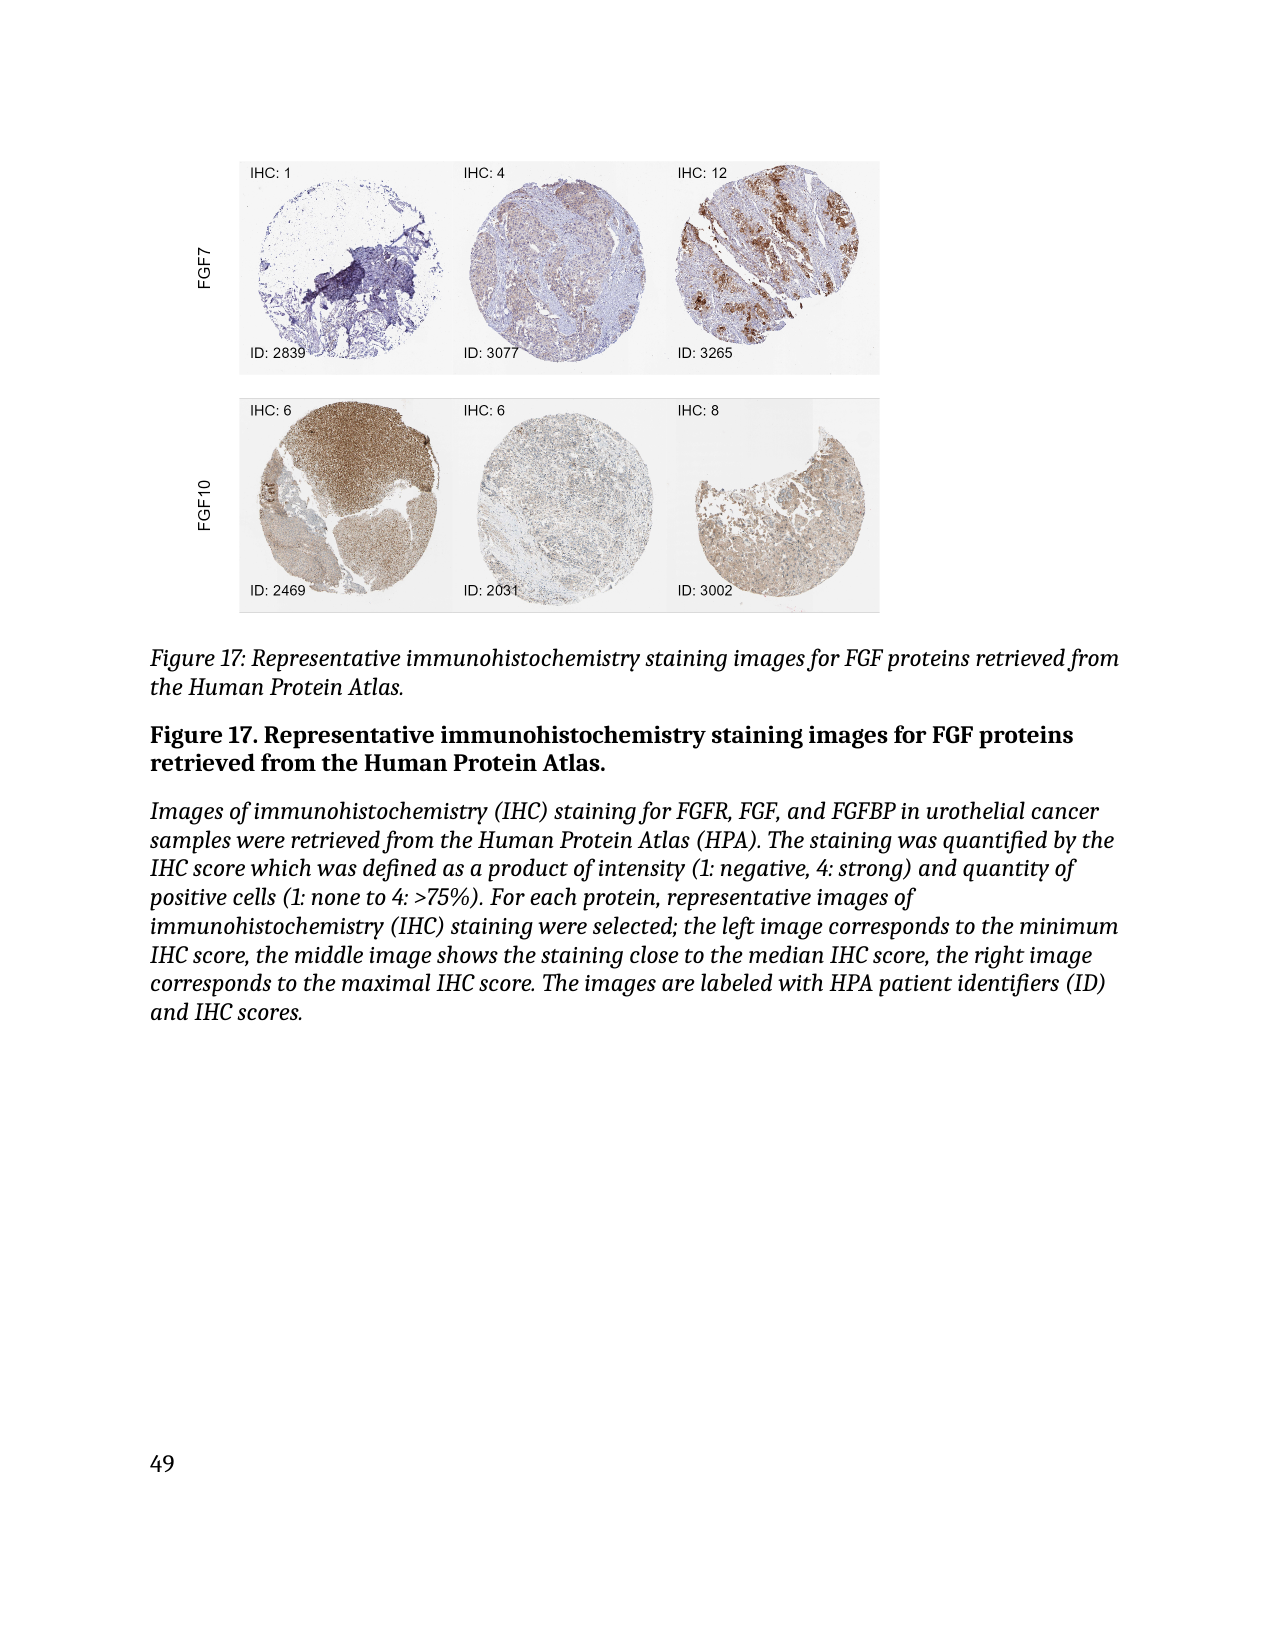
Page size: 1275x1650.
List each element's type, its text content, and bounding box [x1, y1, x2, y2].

text Figure 17: Representative immunohistochemistry staining images for FGF proteins retrieved from the Human Protein Atlas. [150, 644, 1125, 702]
text Images of immunohistochemistry (IHC) staining for FGFR, FGF, and FGFBP in urothelial cancer samples were retrieved from the Human Protein Atlas (HPA). The staining was quantified by the IHC score which was defined as a product of intensity (1: negative, 4: strong) and quantity of positive cells (1: none to 4: >75%). For each protein, representative images of immunohistochemistry (IHC) staining were selected; the left image corresponds to the minimum IHC score, the middle image shows the staining close to the median IHC score, the right image corresponds to the maximal IHC score. The images are labeled with HPA patient identifiers (ID) and IHC scores. [150, 797, 1125, 1027]
picture [168, 150, 880, 624]
text Figure 17. Representative immunohistochemistry staining images for FGF proteins retrieved from the Human Protein Atlas. [150, 721, 1125, 778]
